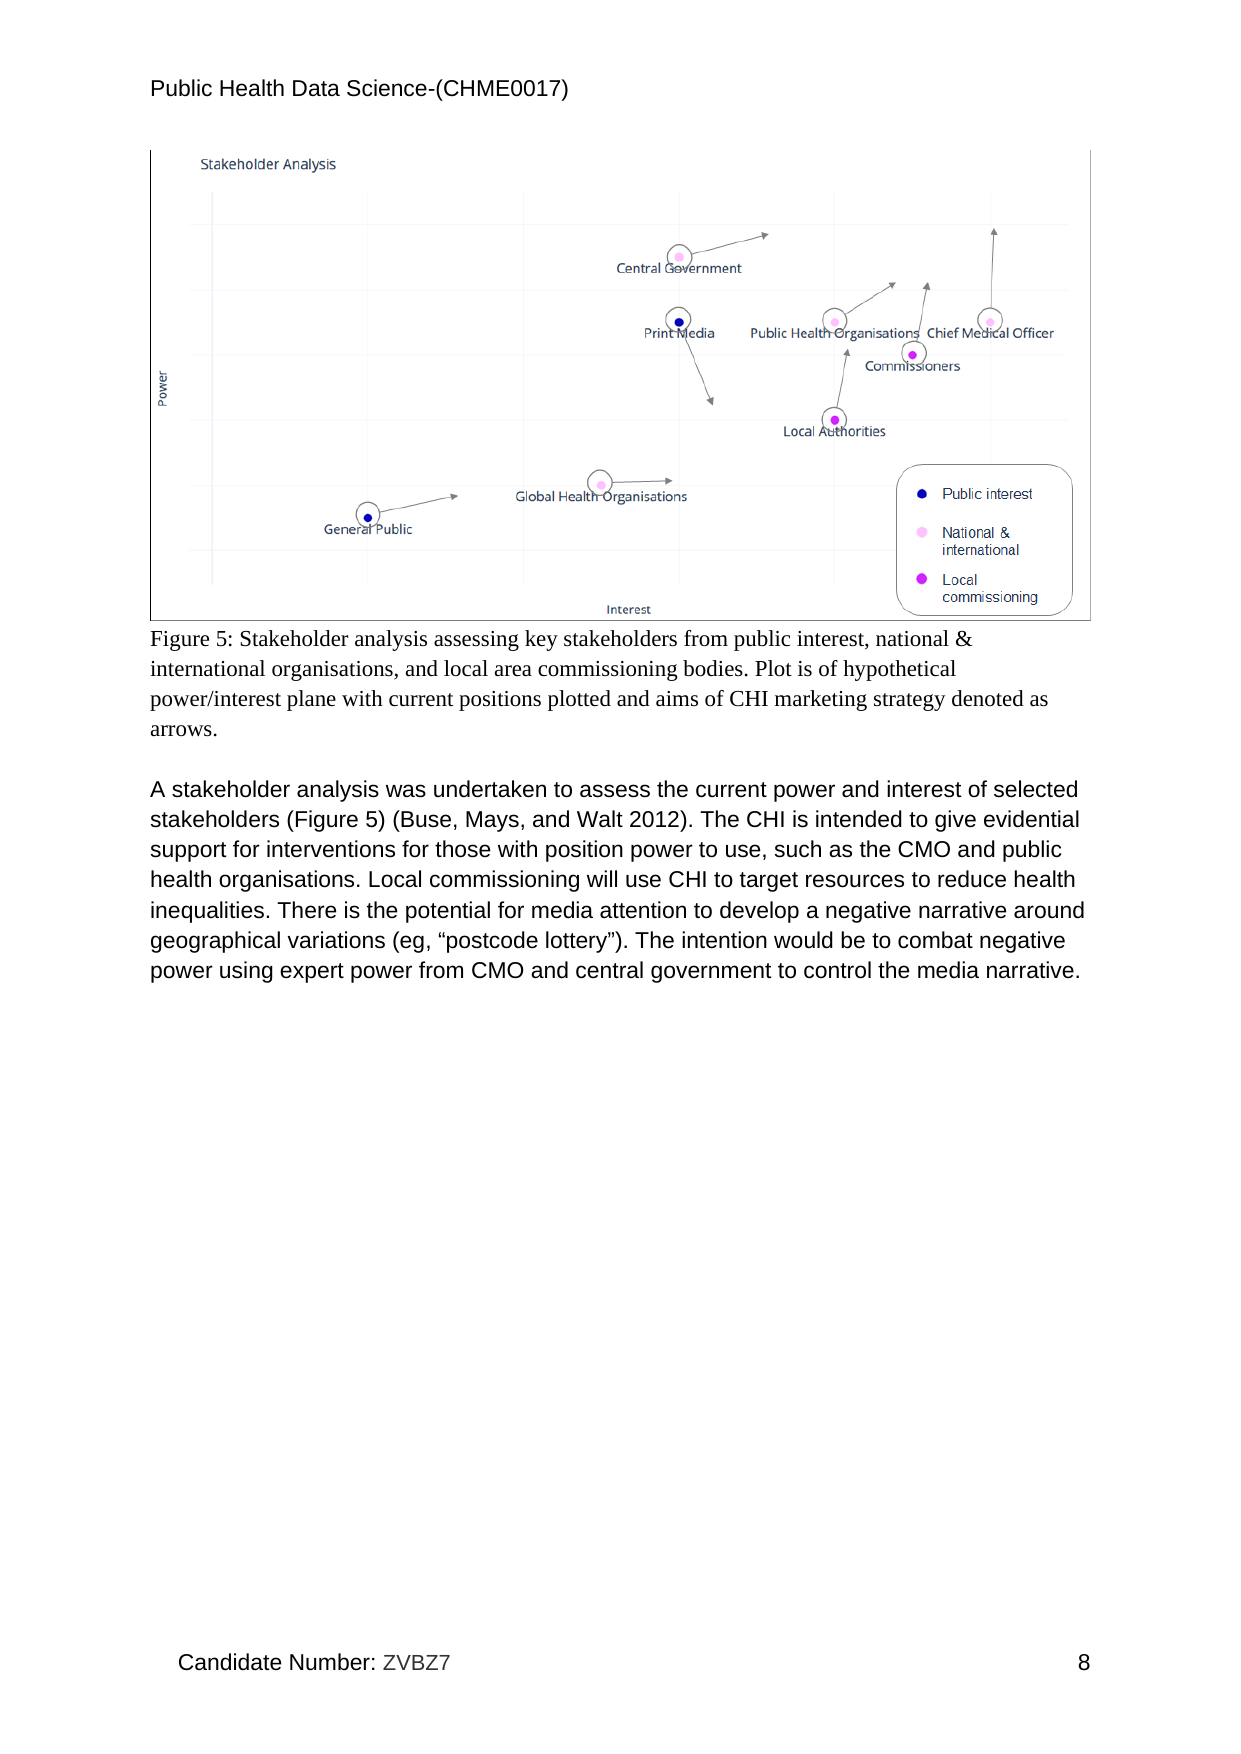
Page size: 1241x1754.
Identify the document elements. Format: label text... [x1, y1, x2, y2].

picture [150, 150, 1091, 621]
text A stakeholder analysis was undertaken to assess the current power and interest of selected stakeholders (Figure 5) (Buse, Mays, and Walt 2012). The CHI is intended to give evidential support for interventions for those with position power to use, such as the CMO and public health organisations. Local commissioning will use CHI to target resources to reduce health inequalities. There is the potential for media attention to develop a negative narrative around geographical variations (eg, “postcode lottery”). The intention would be to combat negative power using expert power from CMO and central government to control the media narrative. [150, 776, 1090, 983]
text Figure 5: Stakeholder analysis assessing key stakeholders from public interest, national & international organisations, and local area commissioning bodies. Plot is of hypothetical power/interest plane with current positions plotted and aims of CHI marketing strategy denoted as arrows. [150, 625, 1090, 742]
